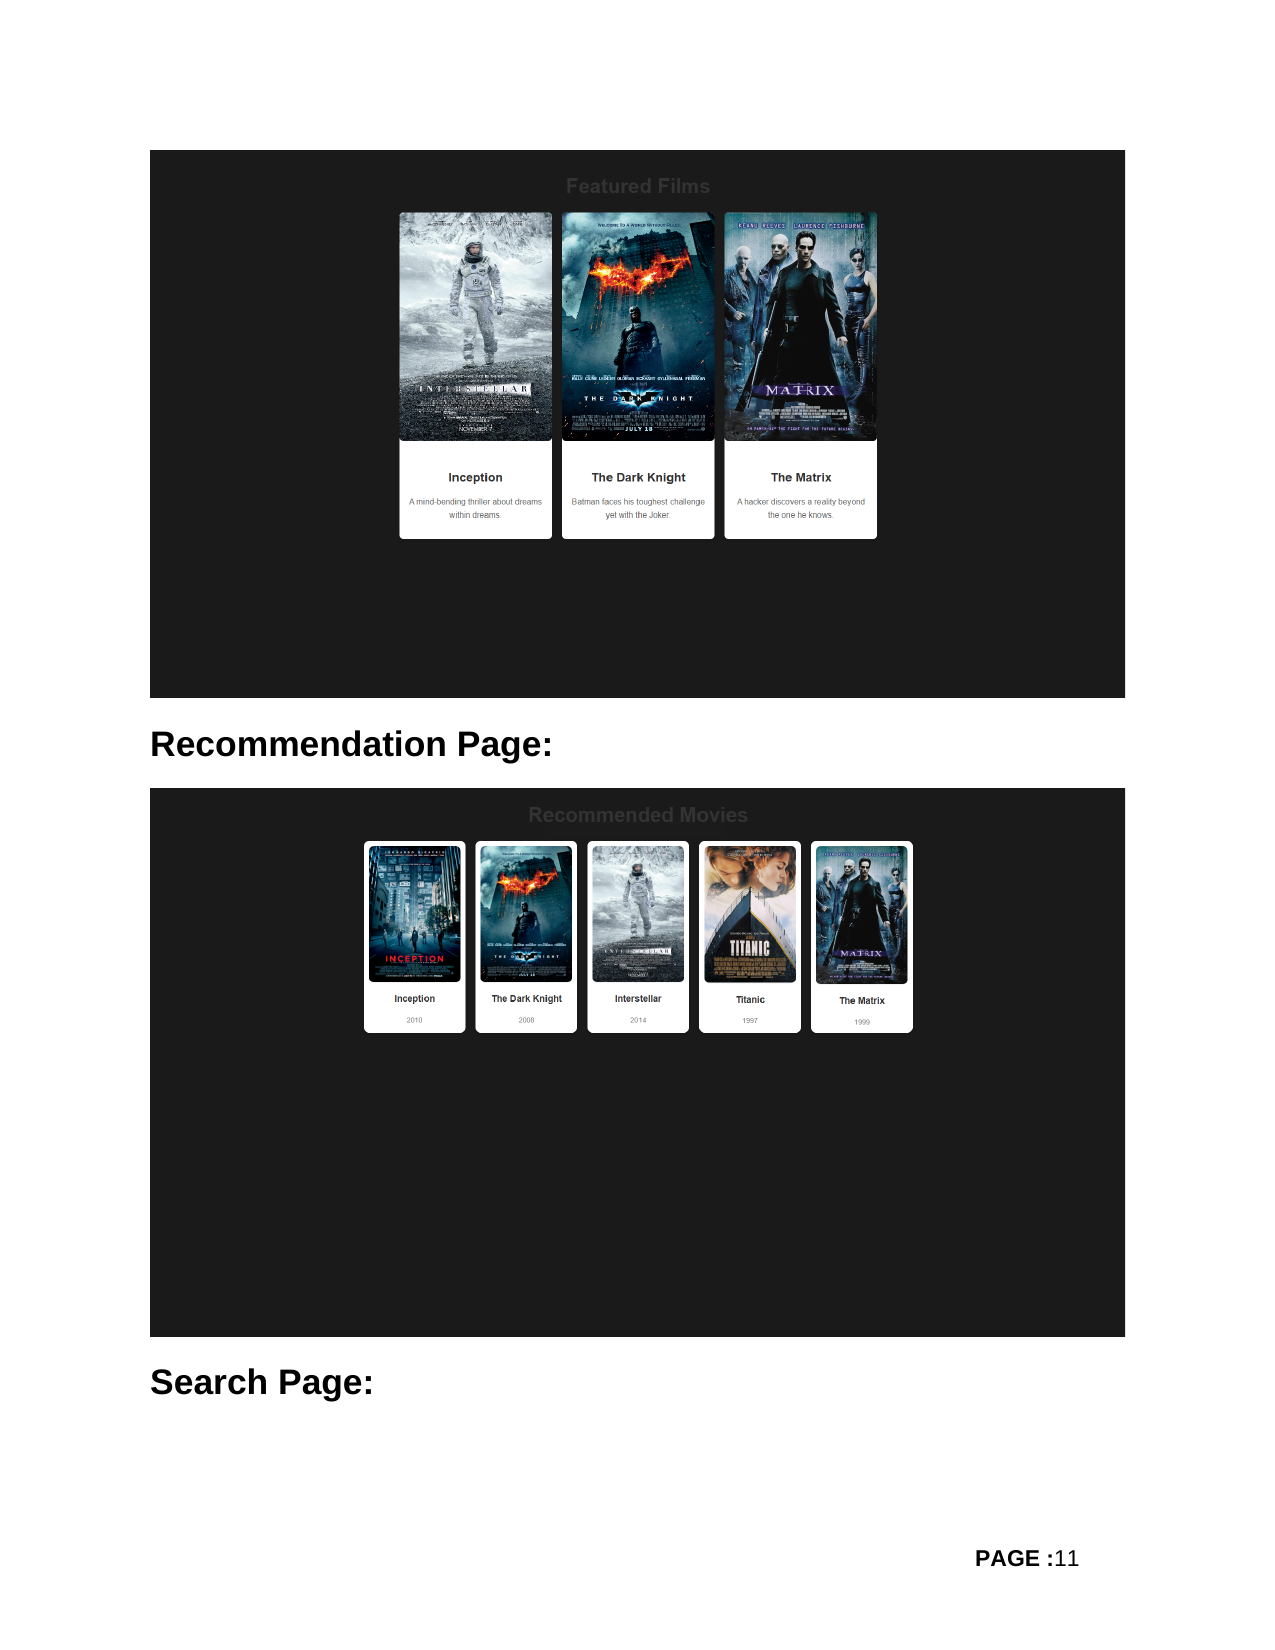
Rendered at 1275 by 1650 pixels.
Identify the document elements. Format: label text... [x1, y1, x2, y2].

text Recommendation Page: [150, 723, 1125, 764]
picture [150, 150, 1125, 698]
text Search Page: [150, 1362, 1125, 1402]
picture [150, 788, 1125, 1337]
